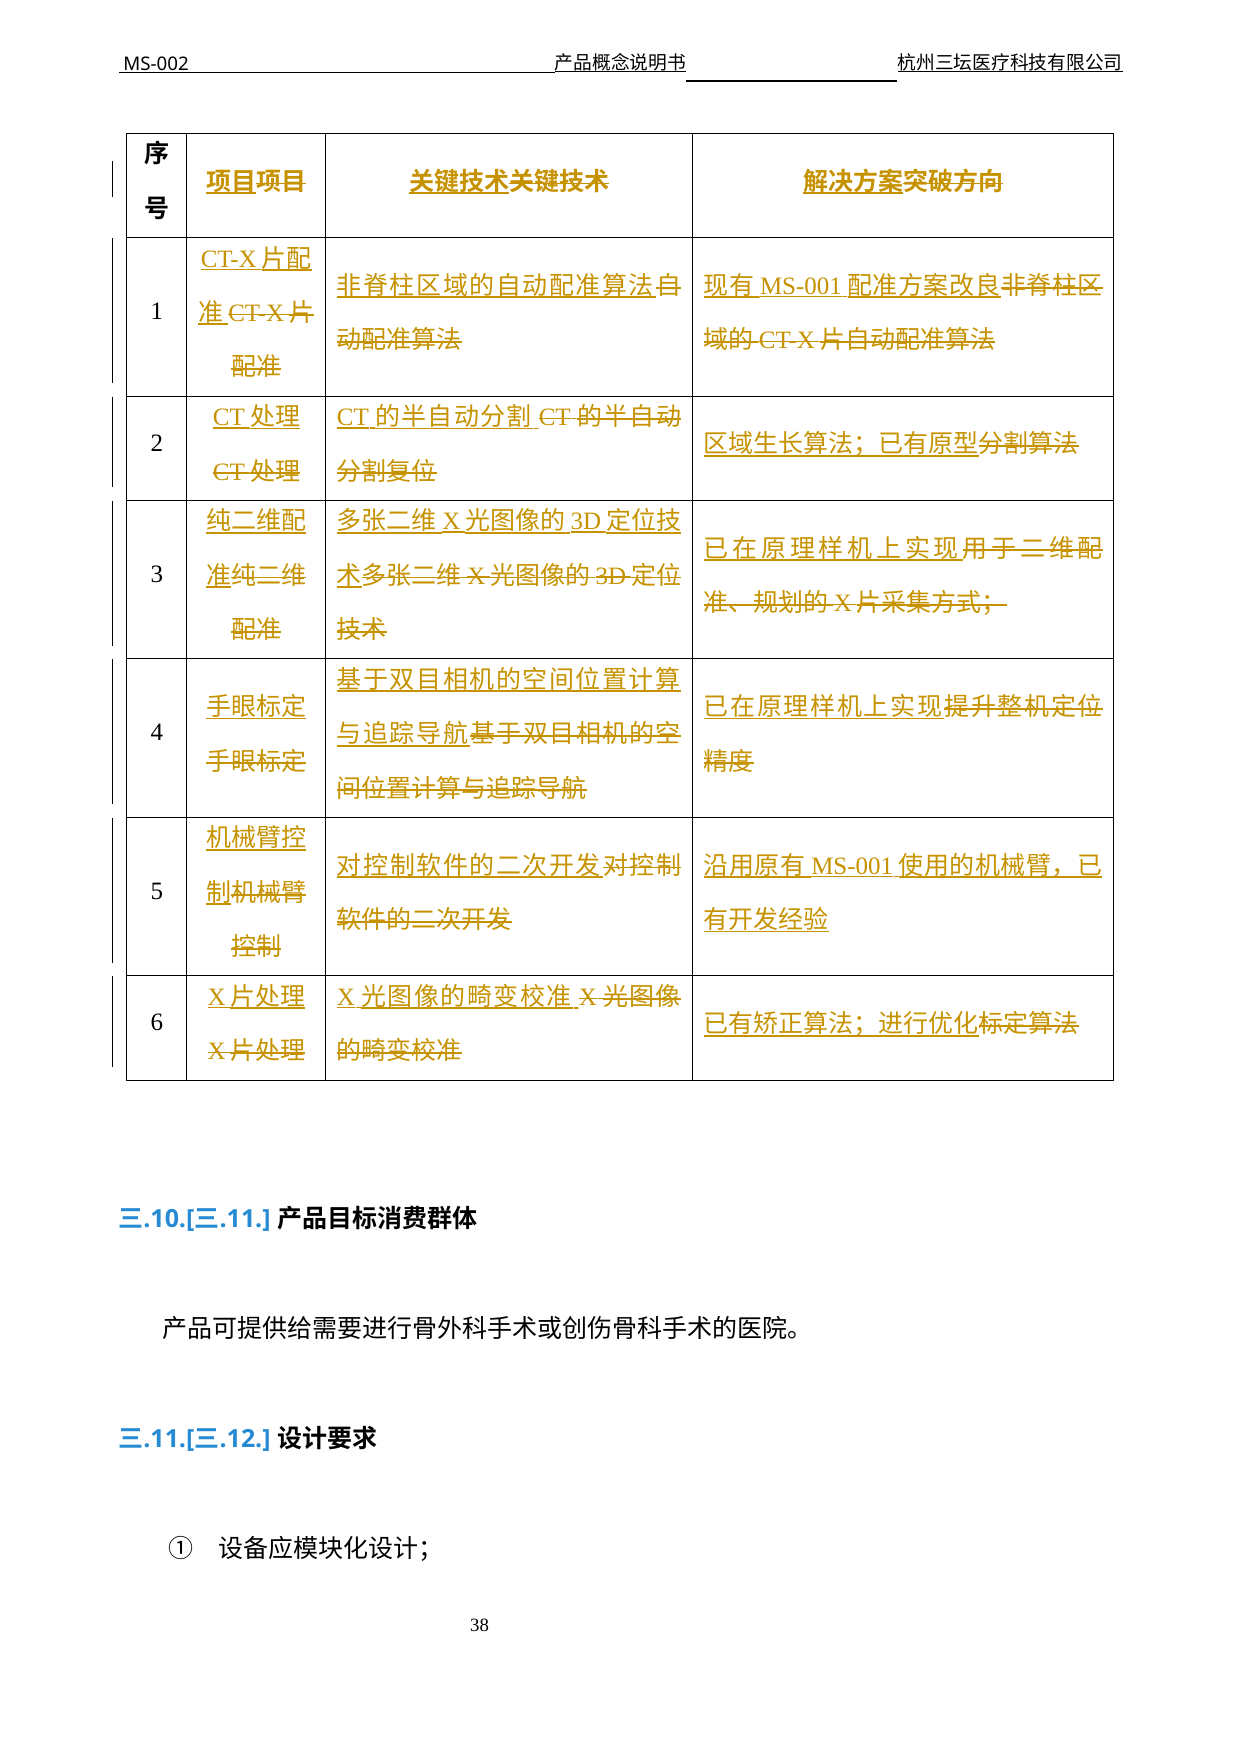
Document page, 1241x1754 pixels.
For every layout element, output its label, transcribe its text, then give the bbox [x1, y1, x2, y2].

list 设备应模块化设计； [118, 1514, 1122, 1579]
subtitle 设计要求 [118, 1404, 1122, 1469]
table_header 序号 [127, 134, 186, 237]
table_cell 6 [127, 976, 186, 1079]
table_cell [326, 659, 692, 817]
table_cell 2 [127, 397, 186, 500]
text 产品可提供给需要进行骨外科手术或创伤骨科手术的医院。 [162, 1294, 1122, 1359]
table_cell [693, 818, 1113, 975]
table_cell [326, 976, 692, 1079]
table_header [326, 134, 692, 237]
table_cell [693, 976, 1113, 1079]
table_cell [326, 238, 692, 396]
table_header [693, 134, 1113, 237]
table_cell 1 [127, 238, 186, 396]
table_cell [693, 397, 1113, 500]
table_cell [187, 976, 325, 1079]
subtitle 产品目标消费群体 [118, 1184, 1122, 1249]
table_cell [326, 818, 692, 975]
table_cell 5 [127, 818, 186, 975]
table_header [187, 134, 325, 237]
table_cell [326, 397, 692, 500]
table_cell 4 [127, 659, 186, 817]
table_cell [693, 501, 1113, 658]
table_cell [187, 659, 325, 817]
table_cell 3 [127, 501, 186, 658]
table_cell [693, 238, 1113, 396]
table_cell [187, 397, 325, 500]
table_cell [326, 501, 692, 658]
table_cell [187, 238, 325, 396]
table_cell [693, 659, 1113, 817]
table_cell [187, 501, 325, 658]
table_cell [187, 818, 325, 975]
